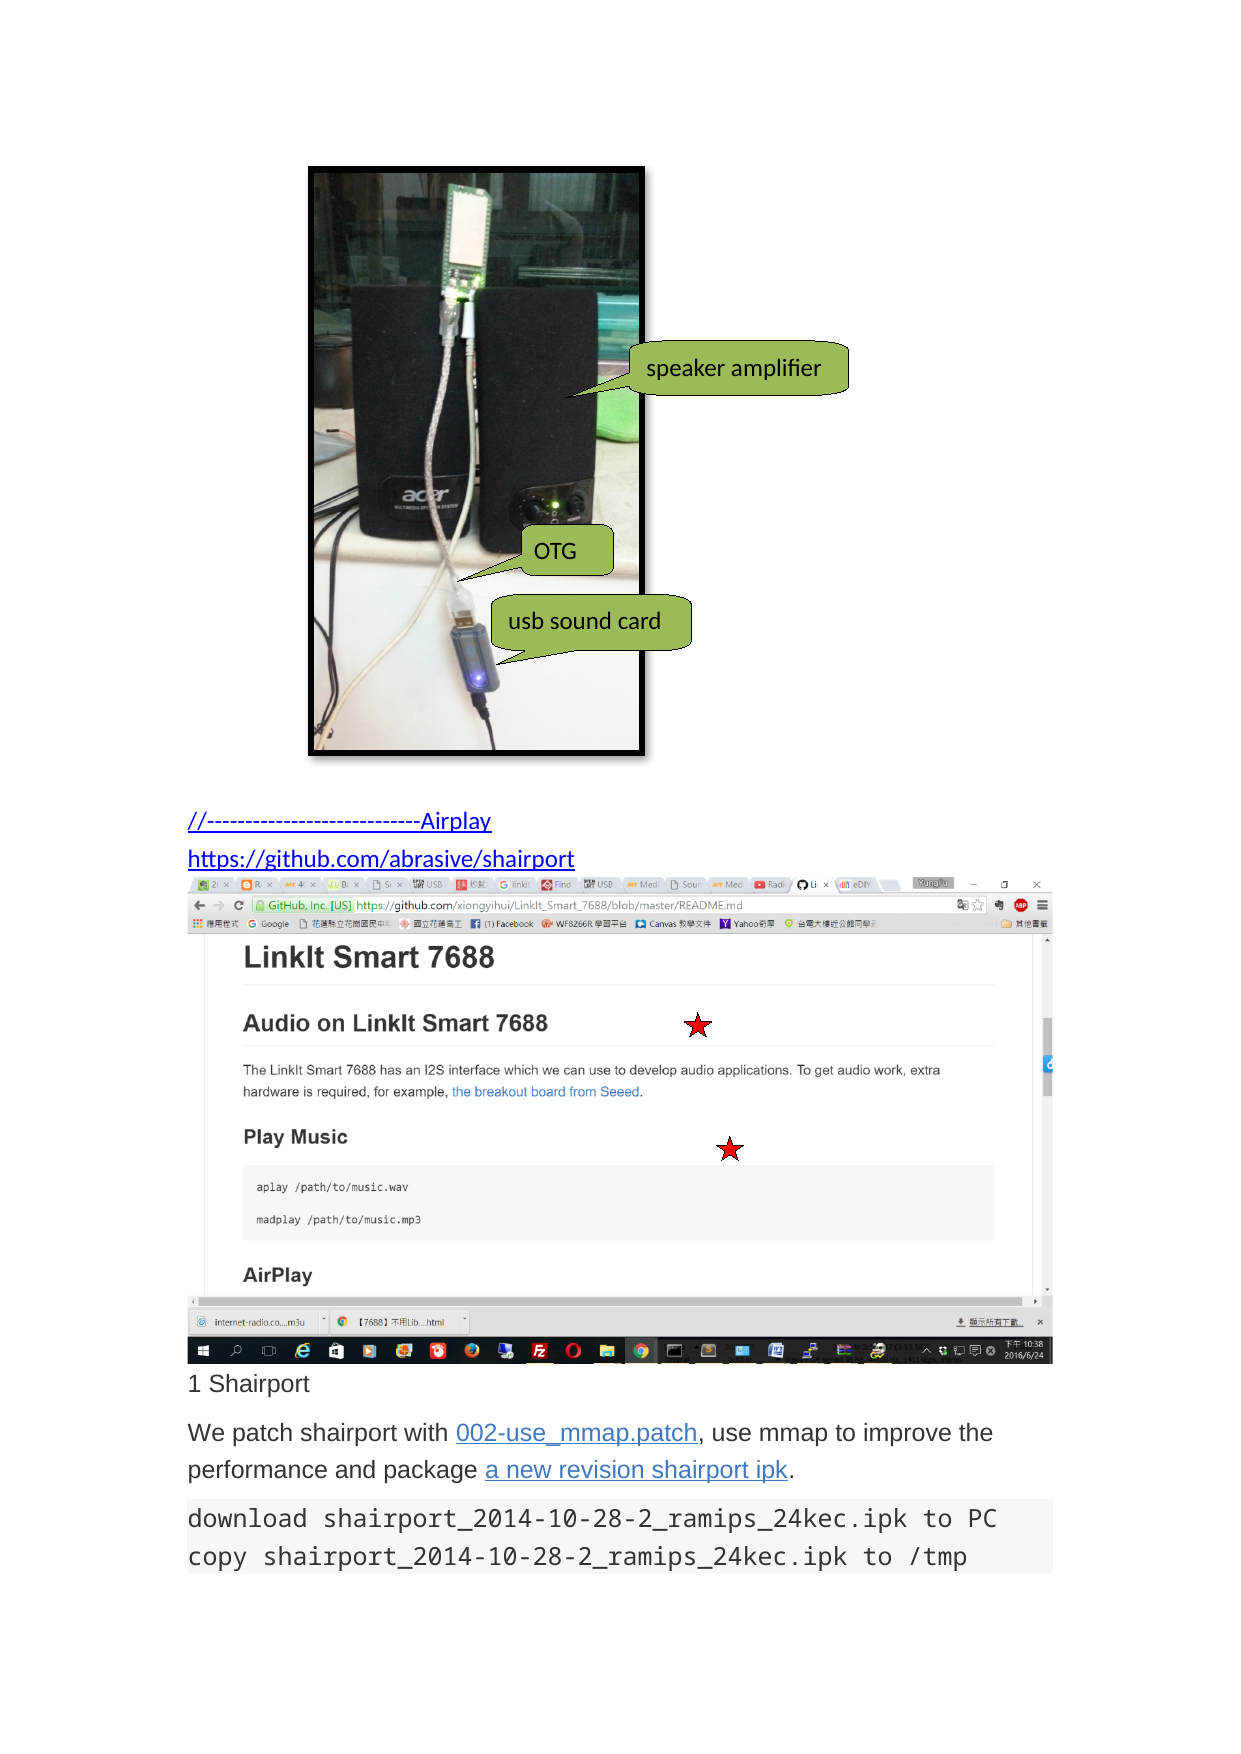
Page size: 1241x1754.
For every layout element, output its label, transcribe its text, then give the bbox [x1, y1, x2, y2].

text https://github.com/abrasive/shairport [187, 839, 1053, 877]
text //----------------------------Airplay [187, 802, 1053, 839]
text download shairport_2014-10-28-2_ramips_24kec.ipk to PC [187, 1499, 1053, 1537]
text 1 Shairport [187, 1364, 1053, 1402]
picture [187, 877, 1053, 1364]
text copy shairport_2014-10-28-2_ramips_24kec.ipk to /tmp [187, 1537, 1053, 1574]
text We patch shairport with 002-use_mmap.patch, use mmap to improve the performance and package a new revision shairport ipk. [187, 1413, 1053, 1488]
picture [314, 173, 639, 750]
